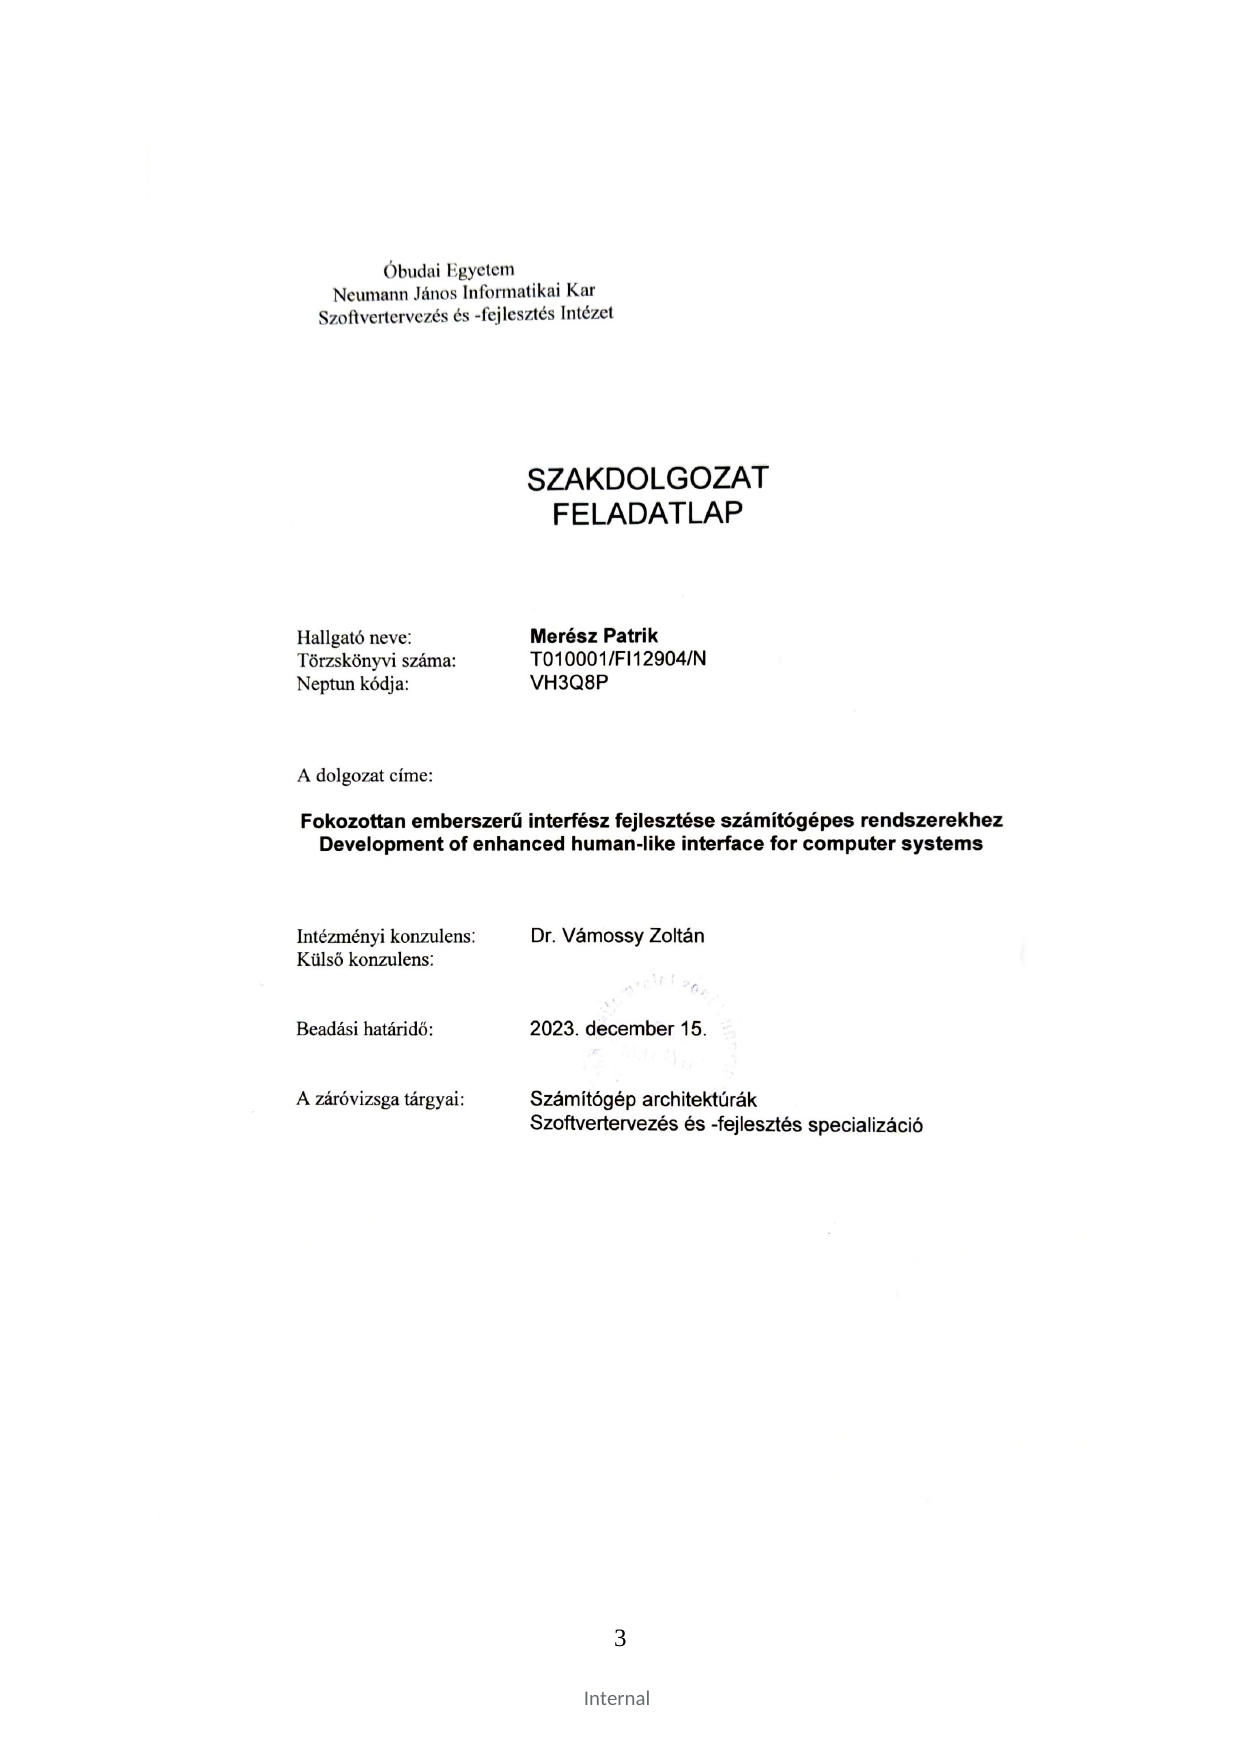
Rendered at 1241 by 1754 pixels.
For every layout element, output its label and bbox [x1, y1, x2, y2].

picture [147, 147, 1092, 1518]
